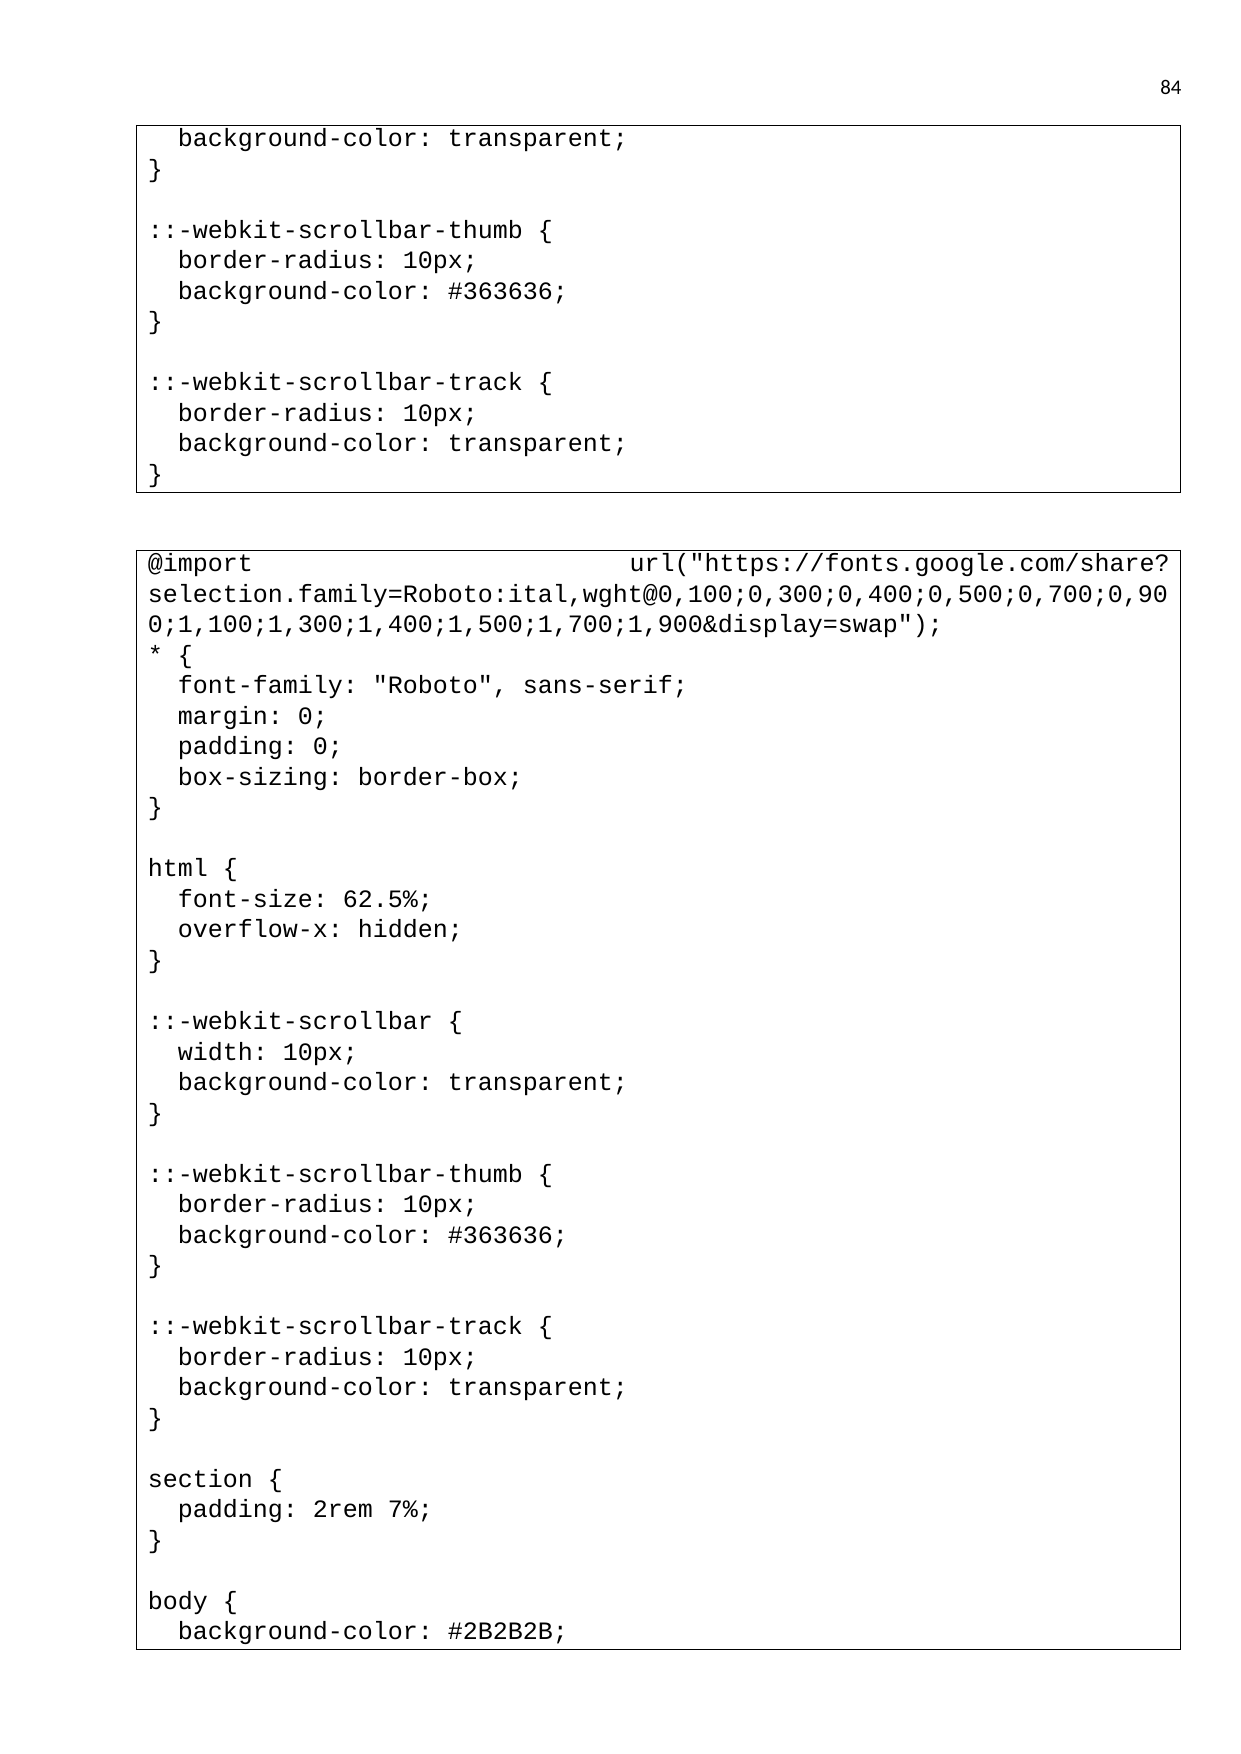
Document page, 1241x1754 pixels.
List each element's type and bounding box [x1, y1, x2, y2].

table_header [137, 126, 1180, 492]
table_header [137, 551, 1180, 1649]
